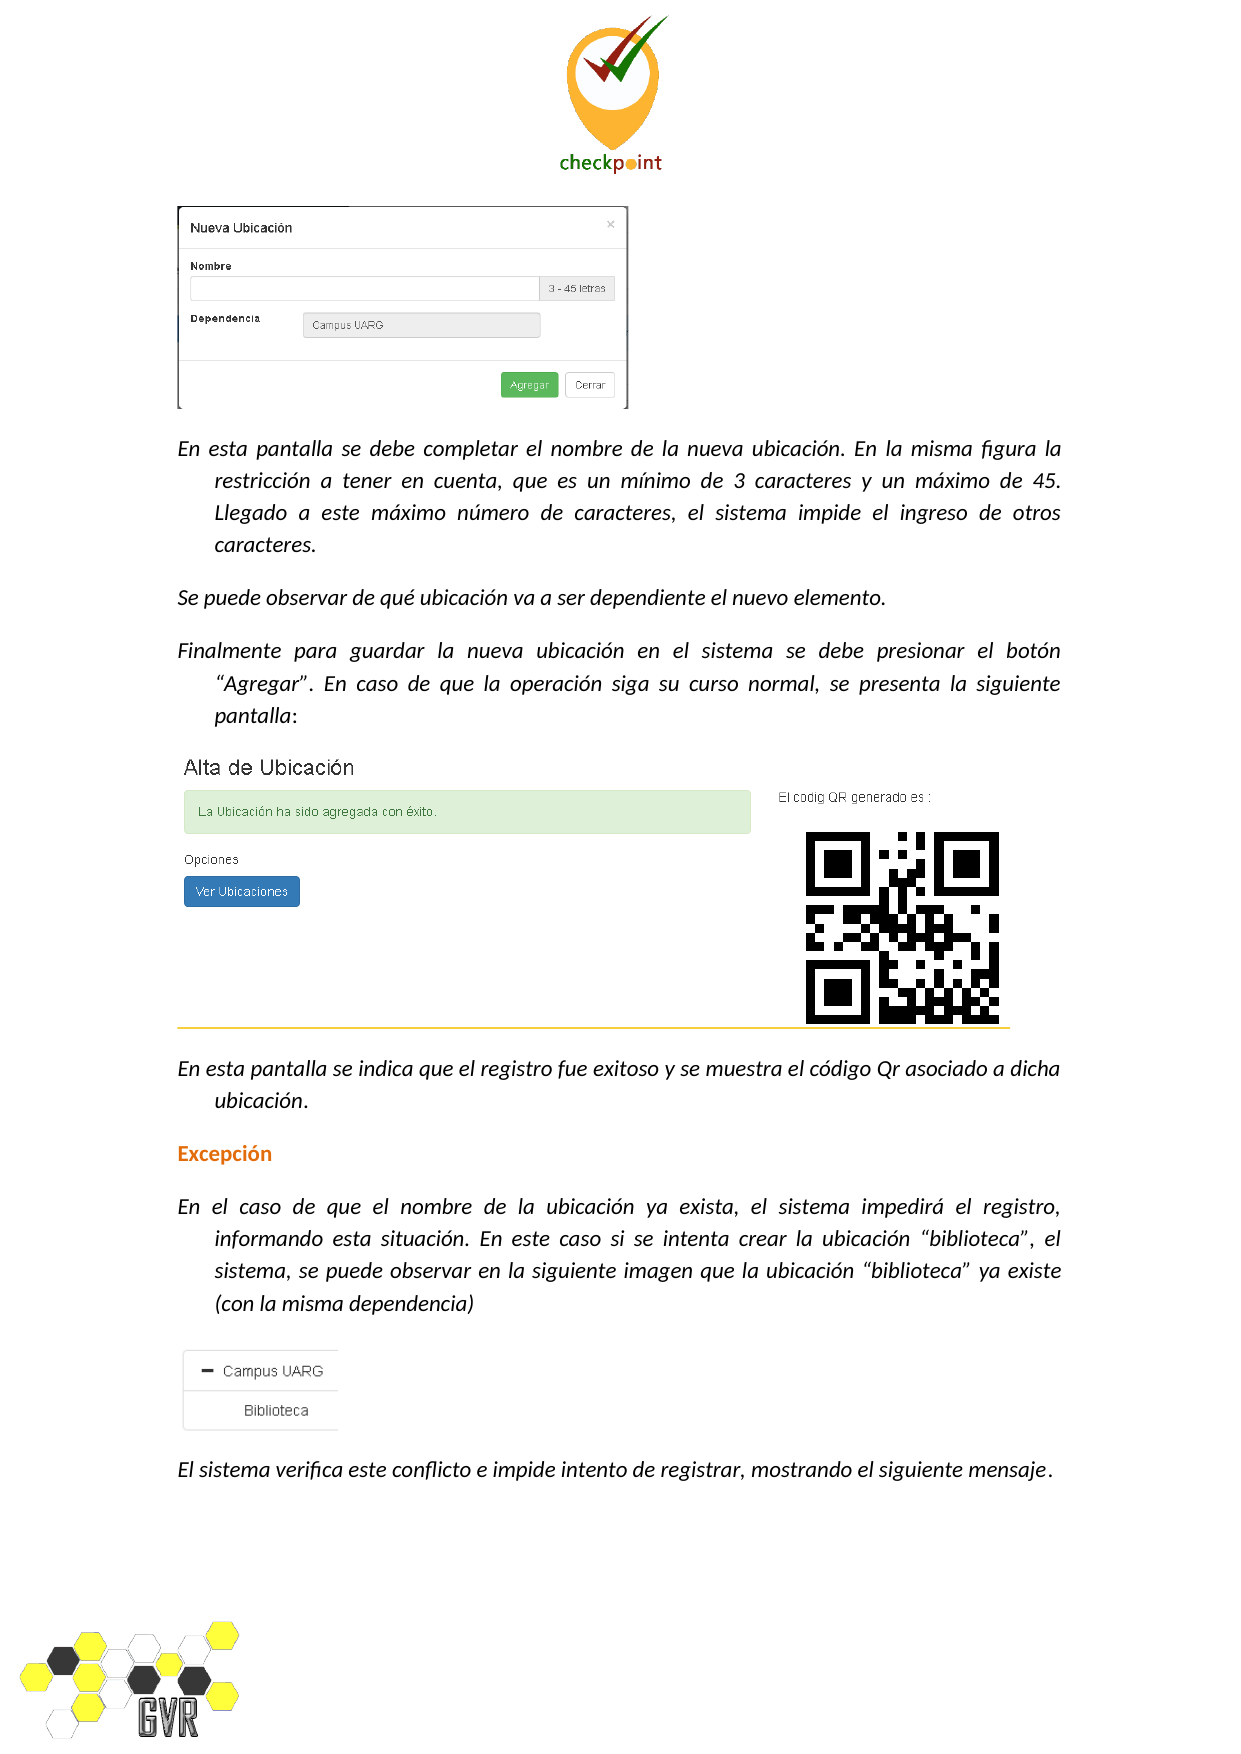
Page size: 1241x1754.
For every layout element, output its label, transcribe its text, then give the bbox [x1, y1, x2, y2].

text En esta pantalla se debe completar el nombre de la nueva ubicación. En la misma figura la restricción a tener en cuenta, que es un mínimo de 3 caracteres y un máximo de 45. Llegado a este máximo número de caracteres, el sistema impide el ingreso de otros caracteres. [177, 434, 1063, 558]
text Finalmente para guardar la nueva ubicación en el sistema se debe presionar el botón “Agregar”. En caso de que la operación siga su curso normal, se presenta la siguiente pantalla: [177, 637, 1063, 729]
text En el caso de que el nombre de la ubicación ya exista, el sistema impedirá el registro, informando esta situación. En este caso si se intenta crear la ubicación “biblioteca”, el sistema, se puede observar en la siguiente imagen que la ubicación “biblioteca” ya existe (con la misma dependencia) [177, 1192, 1063, 1317]
picture [177, 206, 629, 409]
picture [177, 753, 1011, 1029]
text Excepción [177, 1139, 1063, 1167]
picture [12, 1620, 246, 1740]
text En esta pantalla se indica que el registro fue exitoso y se muestra el código Qr asociado a dicha ubicación. [177, 1054, 1063, 1114]
picture [177, 1341, 339, 1431]
picture [550, 12, 676, 186]
text El sistema verifica este conflicto e impide intento de registrar, mostrando el siguiente mensaje. [177, 1456, 1063, 1484]
text Se puede observar de qué ubicación va a ser dependiente el nuevo elemento. [177, 583, 1063, 612]
